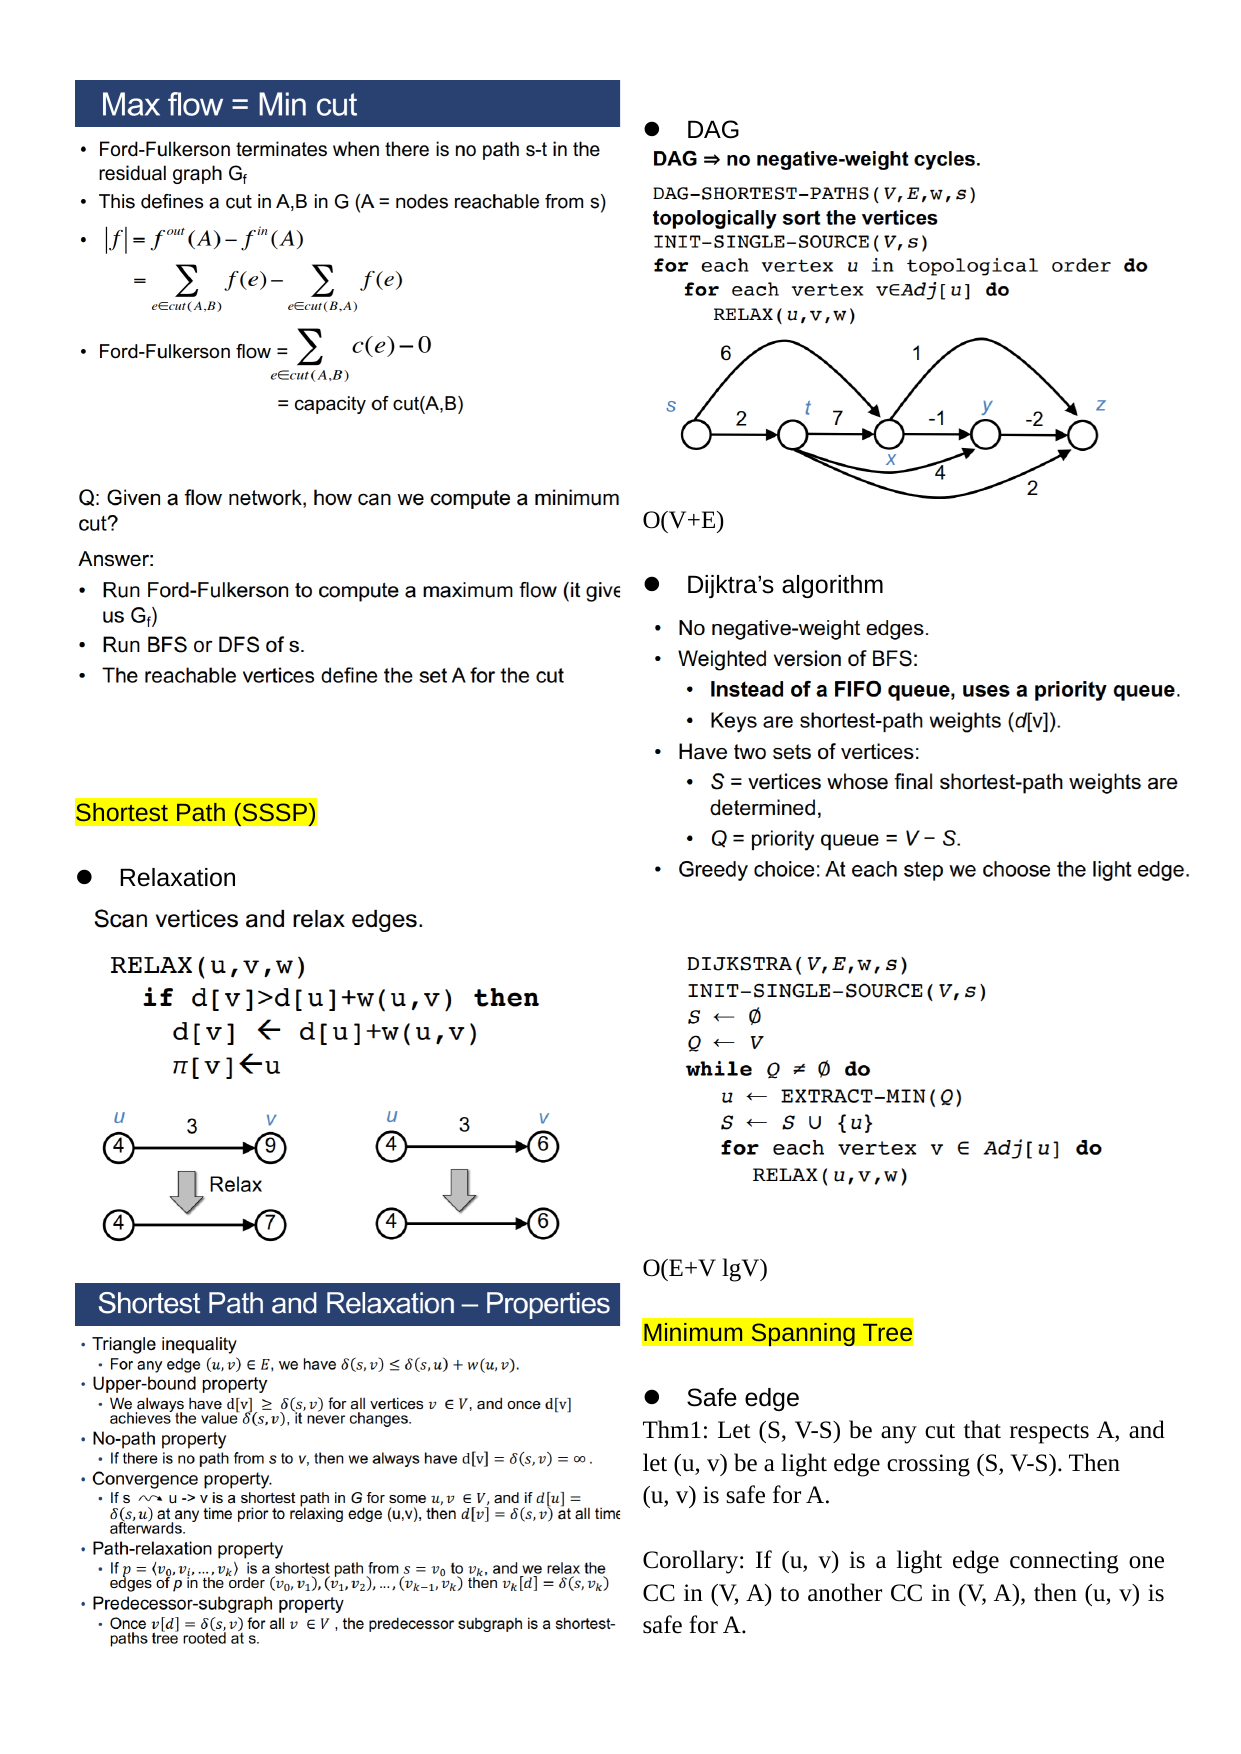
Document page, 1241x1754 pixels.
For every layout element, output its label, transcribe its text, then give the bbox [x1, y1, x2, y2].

text O(V+E) [642, 503, 1165, 536]
picture [75, 470, 621, 726]
picture [75, 893, 621, 1247]
picture [75, 1283, 621, 1664]
list Relaxation [75, 861, 598, 893]
picture [642, 145, 1171, 499]
picture [642, 600, 1199, 909]
text (u, v) is safe for A. [642, 1478, 1165, 1511]
text Shortest Path (SSSP) [75, 796, 598, 828]
picture [642, 925, 1135, 1220]
list Dijktra’s algorithm [642, 568, 1165, 600]
picture [75, 80, 621, 441]
list DAG [642, 113, 1165, 145]
text O(E+V lgV) [642, 1251, 1165, 1283]
text Corollary: If (u, v) is a light edge connecting one CC in (V, A) to another CC in (V, A), then (u, v) is safe for A. [642, 1543, 1165, 1641]
text Minimum Spanning Tree [642, 1316, 1165, 1348]
list Safe edge [642, 1381, 1165, 1413]
text Thm1: Let (S, V-S) be any cut that respects A, and let (u, v) be a light edge crossing (S, V-S). Then [642, 1413, 1165, 1478]
